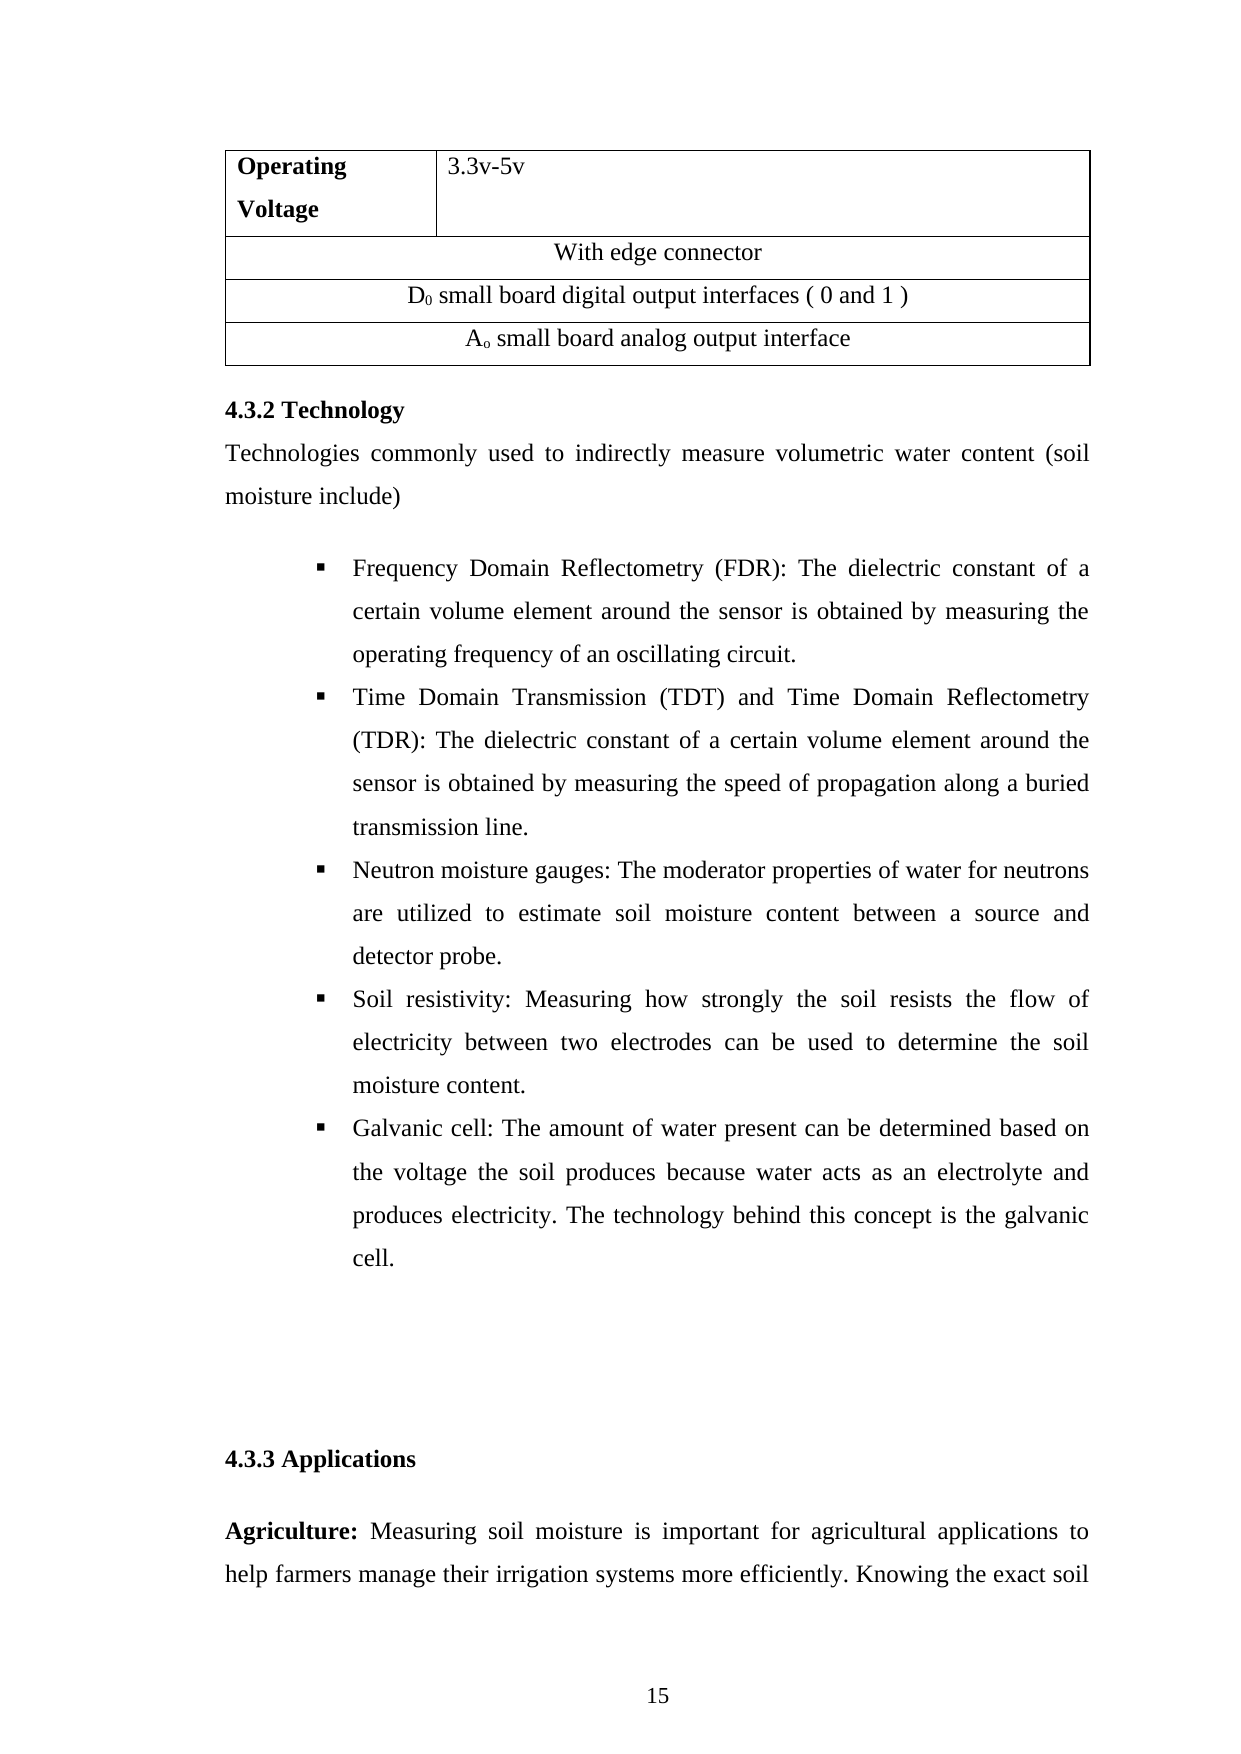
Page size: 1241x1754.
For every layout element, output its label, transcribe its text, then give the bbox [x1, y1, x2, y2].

table_cell With edge connector [226, 237, 1089, 279]
subtitle 4.3.3 Applications [225, 1444, 1090, 1473]
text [225, 1516, 1090, 1588]
table_cell Ao small board analog output interface [226, 323, 1089, 365]
table_cell D0 small board digital output interfaces ( 0 and 1 ) [226, 280, 1089, 322]
text Technologies commonly used to indirectly measure volumetric water content (soil moisture include) [225, 438, 1090, 510]
text Soil resistivity: Measuring how strongly the soil resists the flow of electricity between two electrodes can be used to determine the soil moisture content. [315, 984, 1090, 1099]
text Galvanic cell: The amount of water present can be determined based on the voltage the soil produces because water acts as an electrolyte and produces electricity. The technology behind this concept is the galvanic cell. [315, 1113, 1090, 1272]
table_cell 3.3v-5v [437, 151, 1089, 236]
text Time Domain Transmission (TDT) and Time Domain Reflectometry (TDR): The dielectric constant of a certain volume element around the sensor is obtained by measuring the speed of propagation along a buried transmission line. [315, 682, 1090, 840]
text Neutron moisture gauges: The moderator properties of water for neutrons are utilized to estimate soil moisture content between a source and detector probe. [315, 855, 1090, 970]
table_cell Operating Voltage [226, 151, 436, 236]
subtitle 4.3.2 Technology [225, 395, 1090, 423]
text Frequency Domain Reflectometry (FDR): The dielectric constant of a certain volume element around the sensor is obtained by measuring the operating frequency of an oscillating circuit. [315, 553, 1090, 668]
